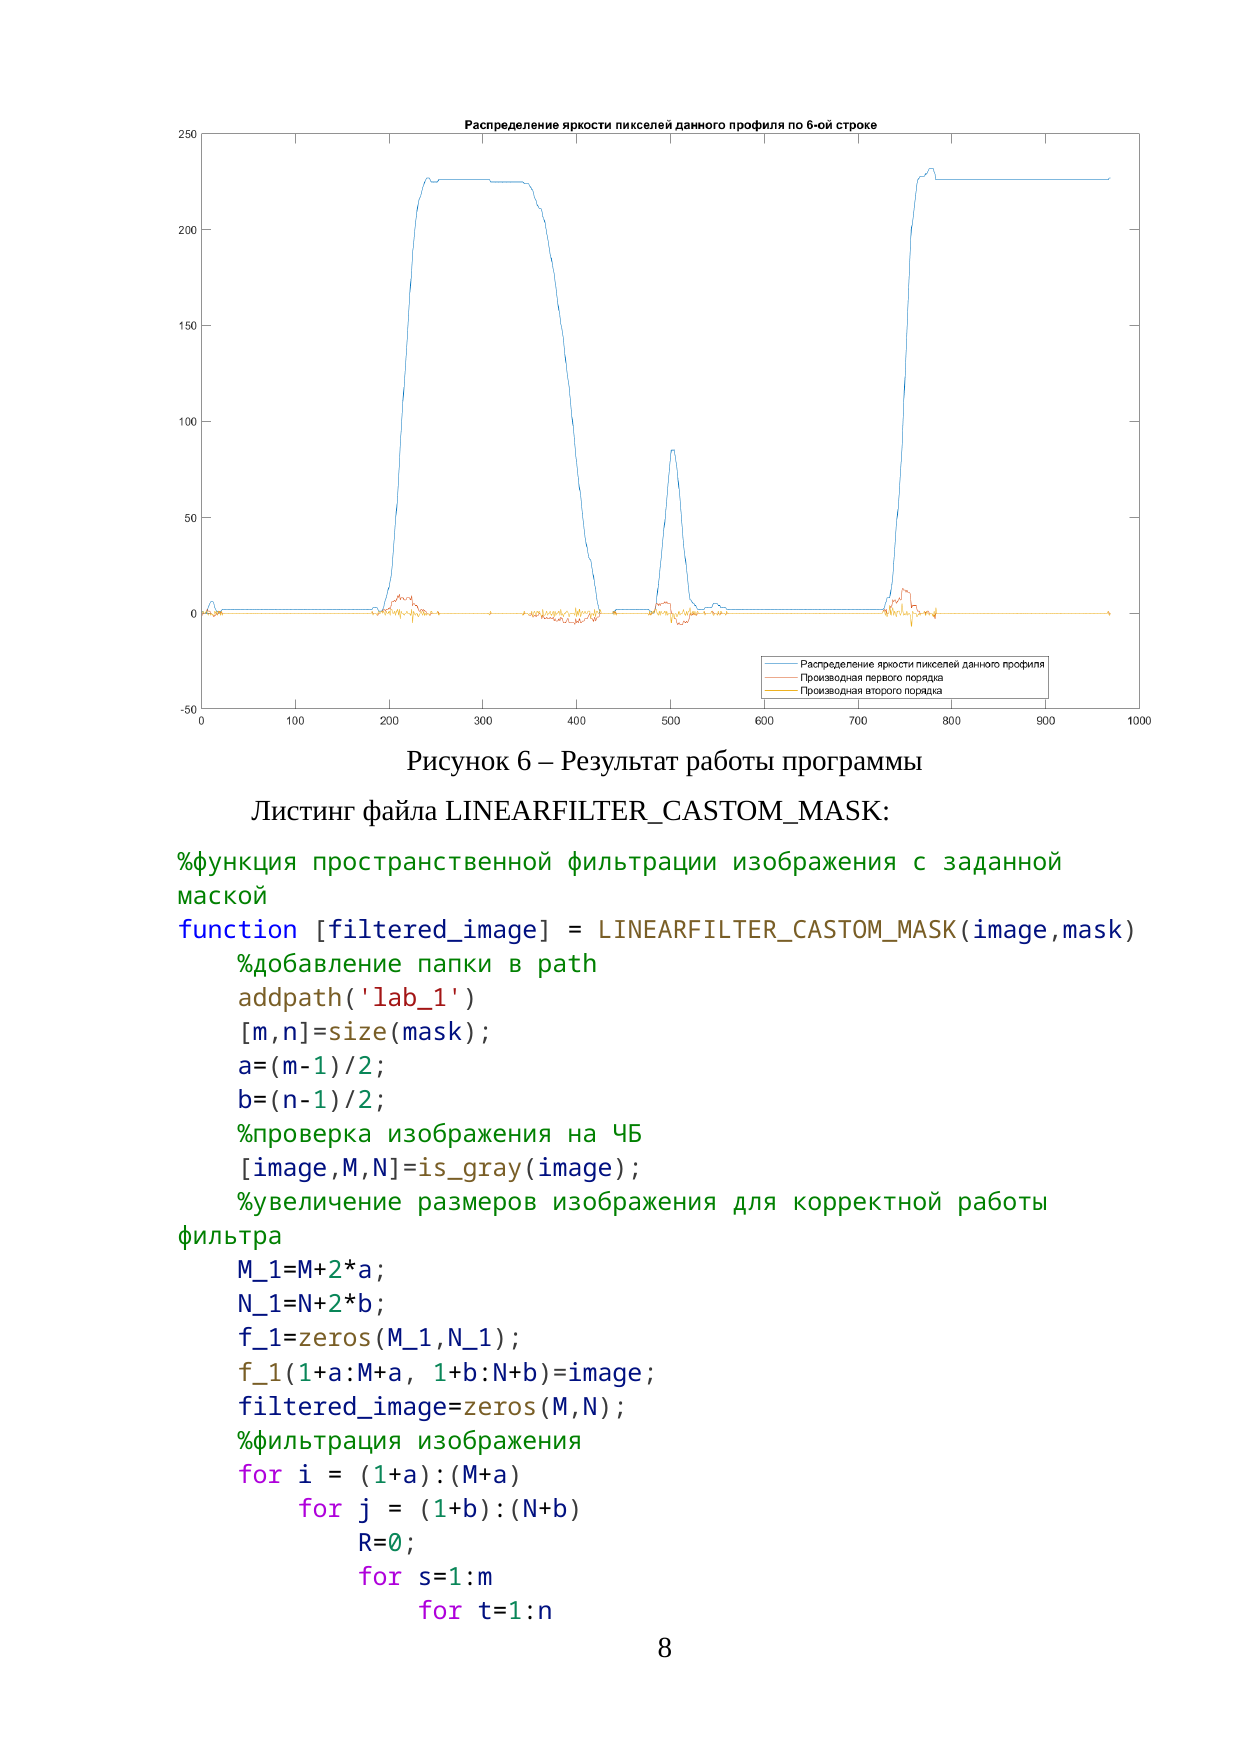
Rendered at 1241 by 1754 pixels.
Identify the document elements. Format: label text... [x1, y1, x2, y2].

text for j = (1+b):(N+b) [177, 1490, 1152, 1524]
text [m,n]=size(mask); [177, 1013, 1152, 1048]
text f_1=zeros(M_1,N_1); [177, 1320, 1152, 1354]
text %проверка изображения на ЧБ [177, 1116, 1152, 1150]
text R=0; [177, 1524, 1152, 1558]
text M_1=M+2*a; [177, 1252, 1152, 1286]
text b=(n-1)/2; [177, 1082, 1152, 1116]
text %фильтрация изображения [177, 1422, 1152, 1456]
text f_1(1+a:M+a, 1+b:N+b)=image; [177, 1354, 1152, 1388]
text %функция пространственной фильтрации изображения с заданной маской [177, 843, 1152, 911]
text %увеличение размеров изображения для корректной работы фильтра [177, 1184, 1152, 1252]
text filtered_image=zeros(M,N); [177, 1388, 1152, 1422]
text N_1=N+2*b; [177, 1286, 1152, 1320]
text for i = (1+a):(M+a) [177, 1456, 1152, 1490]
picture [177, 118, 1152, 726]
text Листинг файла LINEARFILTER_CASTOM_MASK: [177, 793, 1152, 826]
text addpath('lab_1') [177, 979, 1152, 1013]
text for t=1:n [177, 1593, 1152, 1627]
text Рисунок 6 – Результат работы программы [177, 726, 1152, 776]
text %добавление папки в path [177, 945, 1152, 979]
text [image,M,N]=is_gray(image); [177, 1150, 1152, 1184]
text function [filtered_image] = LINEARFILTER_CASTOM_MASK(image,mask) [177, 911, 1152, 945]
text a=(m-1)/2; [177, 1048, 1152, 1082]
text for s=1:m [177, 1558, 1152, 1593]
